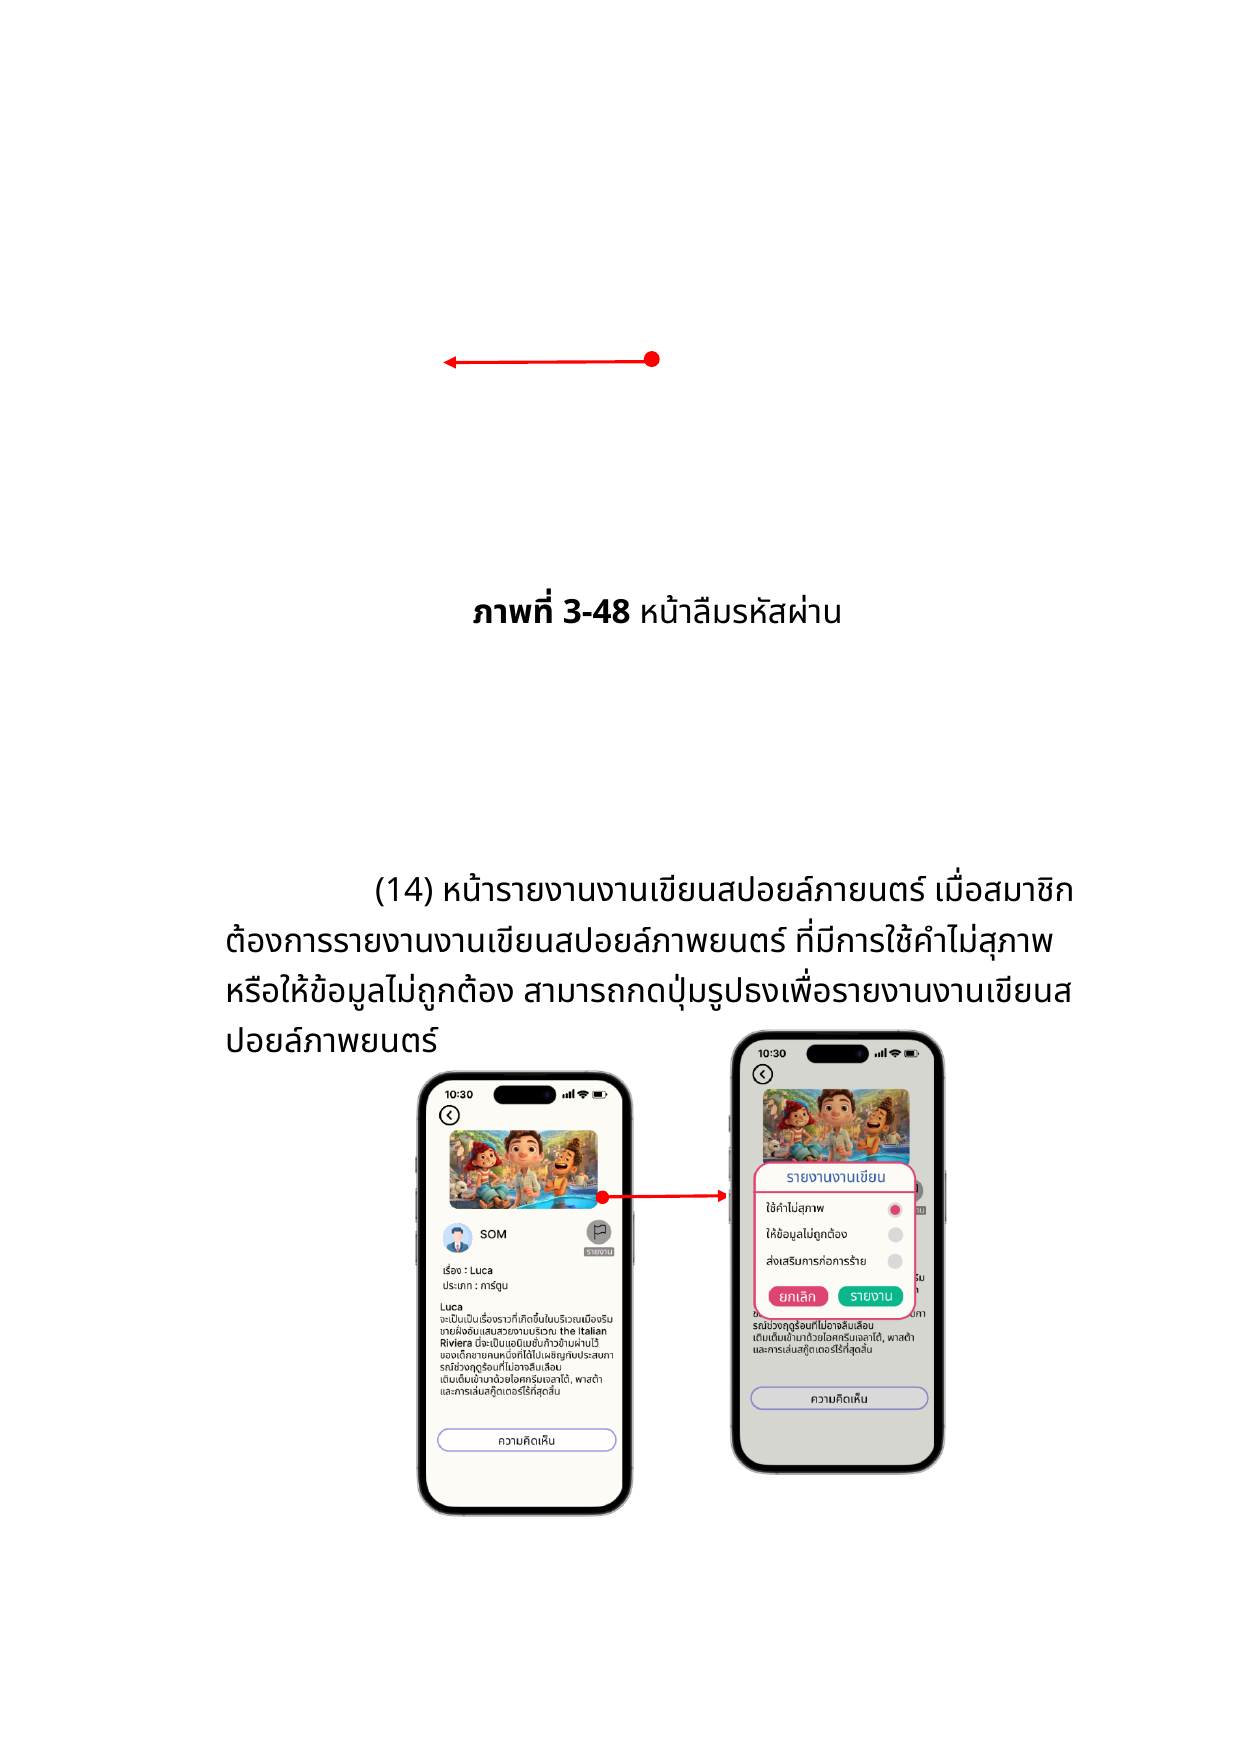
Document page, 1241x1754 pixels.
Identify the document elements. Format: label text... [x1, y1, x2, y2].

text (14) หน้ารายงานงานเขียนสปอยล์ภายนตร์ เมื่อสมาชิกต้องการรายงานงานเขียนสปอยล์ภาพยนตร์ ที่มีการใช้คำไม่สุภาพหรือให้ข้อมูลไม่ถูกต้อง สามารถกดปุ่มรูปธงเพื่อรายงานงานเขียนสปอยล์ภาพยนตร์ [225, 866, 1090, 1068]
text ภาพที่ 3-48 หน้าลืมรหัสผ่าน [225, 588, 1090, 639]
picture [726, 1025, 949, 1476]
picture [413, 1068, 636, 1519]
